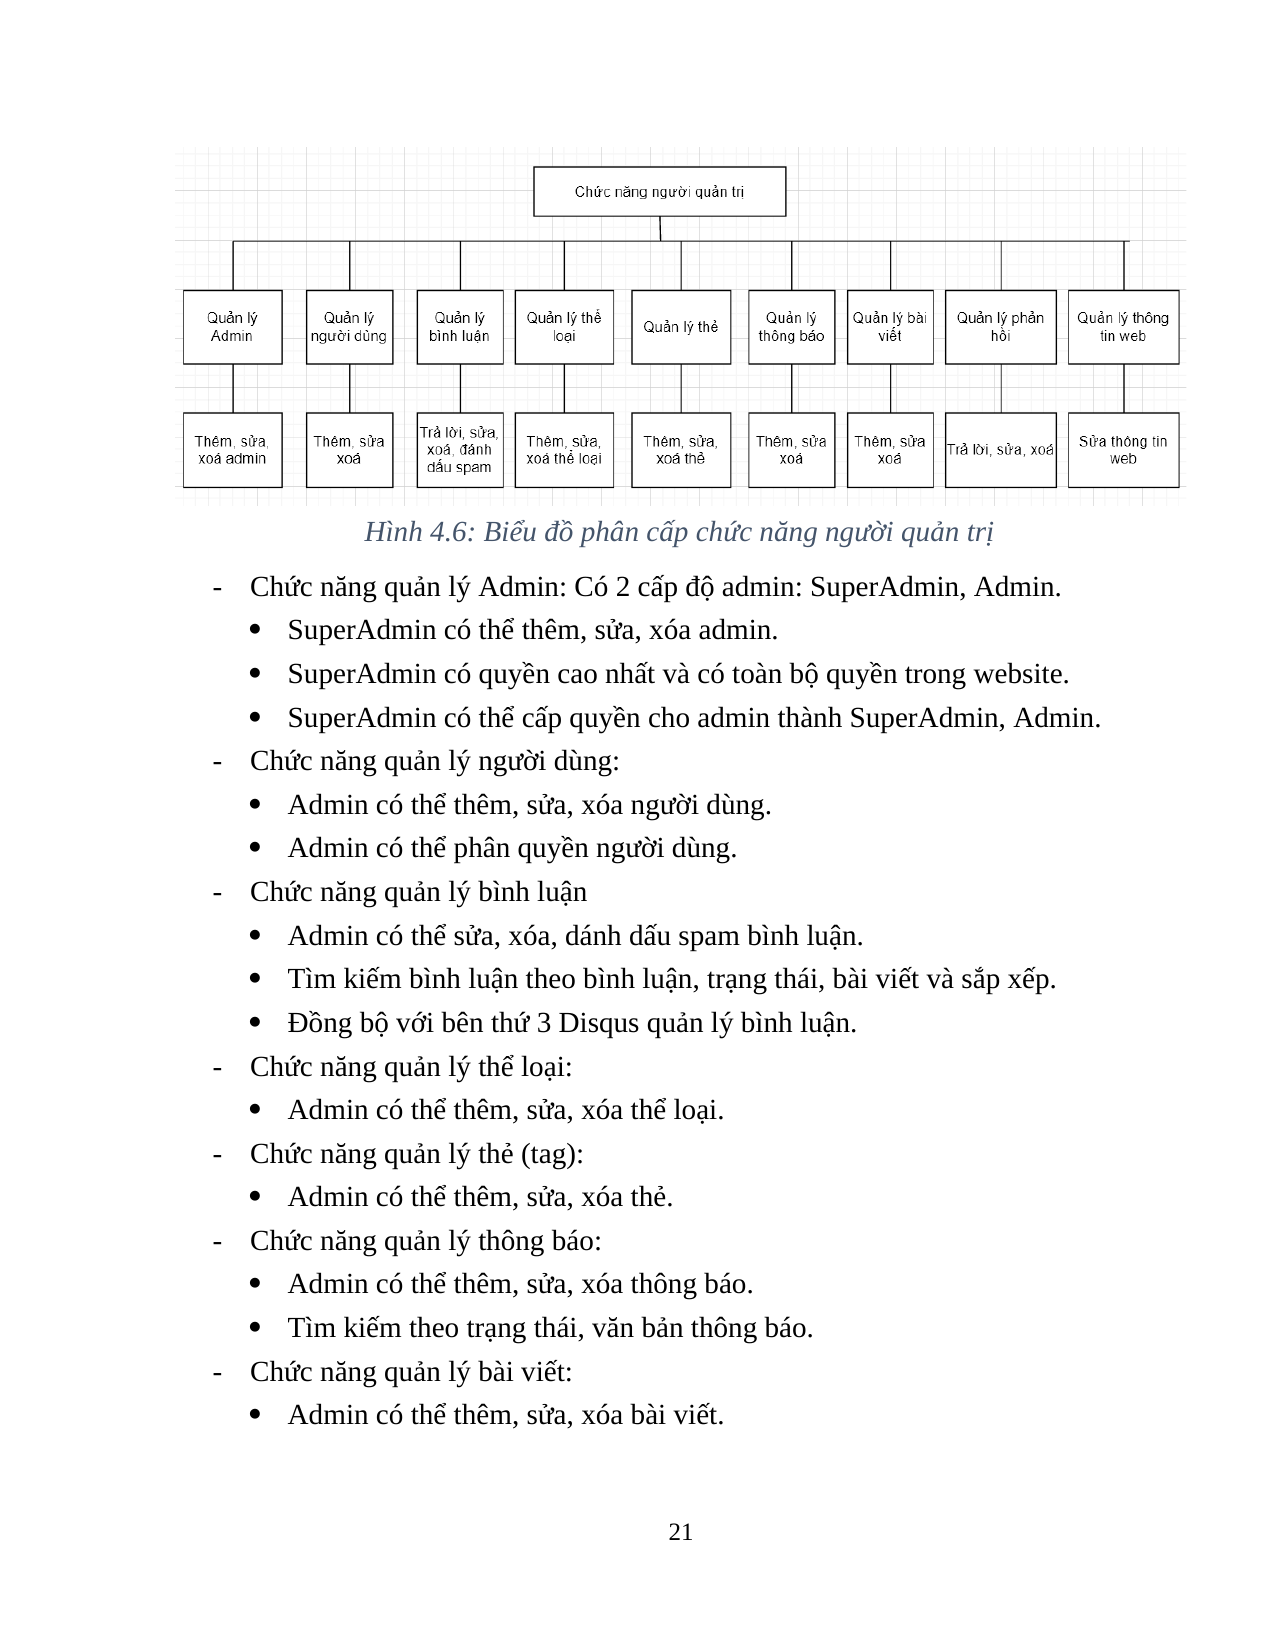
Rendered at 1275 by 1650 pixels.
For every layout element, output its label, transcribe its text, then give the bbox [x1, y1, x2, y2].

list Admin có thể thêm, sửa, xóa bài viết. [250, 1397, 1186, 1431]
list Chức năng quản lý thể loại: [212, 1049, 1186, 1082]
list Chức năng quản lý người dùng: [212, 743, 1186, 777]
list Chức năng quản lý thẻ (tag): [212, 1136, 1186, 1169]
list Tìm kiếm theo trạng thái, văn bản thông báo. [250, 1310, 1186, 1344]
list SuperAdmin có thể thêm, sửa, xóa admin. [250, 612, 1186, 646]
list SuperAdmin có quyền cao nhất và có toàn bộ quyền trong website. [250, 656, 1186, 690]
list Admin có thể thêm, sửa, xóa thể loại. [250, 1092, 1186, 1126]
list SuperAdmin có thể cấp quyền cho admin thành SuperAdmin, Admin. [250, 700, 1186, 733]
list Chức năng quản lý thông báo: [212, 1223, 1186, 1257]
list Chức năng quản lý Admin: Có 2 cấp độ admin: SuperAdmin, Admin. [212, 569, 1186, 602]
list Admin có thể thêm, sửa, xóa người dùng. [250, 787, 1186, 821]
list Admin có thể thêm, sửa, xóa thông báo. [250, 1267, 1186, 1300]
list Chức năng quản lý bài viết: [212, 1354, 1186, 1387]
list Chức năng quản lý bình luận [212, 874, 1186, 908]
list Admin có thể thêm, sửa, xóa thẻ. [250, 1179, 1186, 1213]
picture [175, 147, 1187, 506]
list Tìm kiếm bình luận theo bình luận, trạng thái, bài viết và sắp xếp. [250, 961, 1186, 995]
list Admin có thể phân quyền người dùng. [250, 831, 1186, 864]
list Đồng bộ với bên thứ 3 Disqus quản lý bình luận. [250, 1005, 1186, 1039]
text Hình 4.6: Biểu đồ phân cấp chức năng người quản trị [175, 514, 1186, 548]
list Admin có thể sửa, xóa, dánh dấu spam bình luận. [250, 918, 1186, 951]
